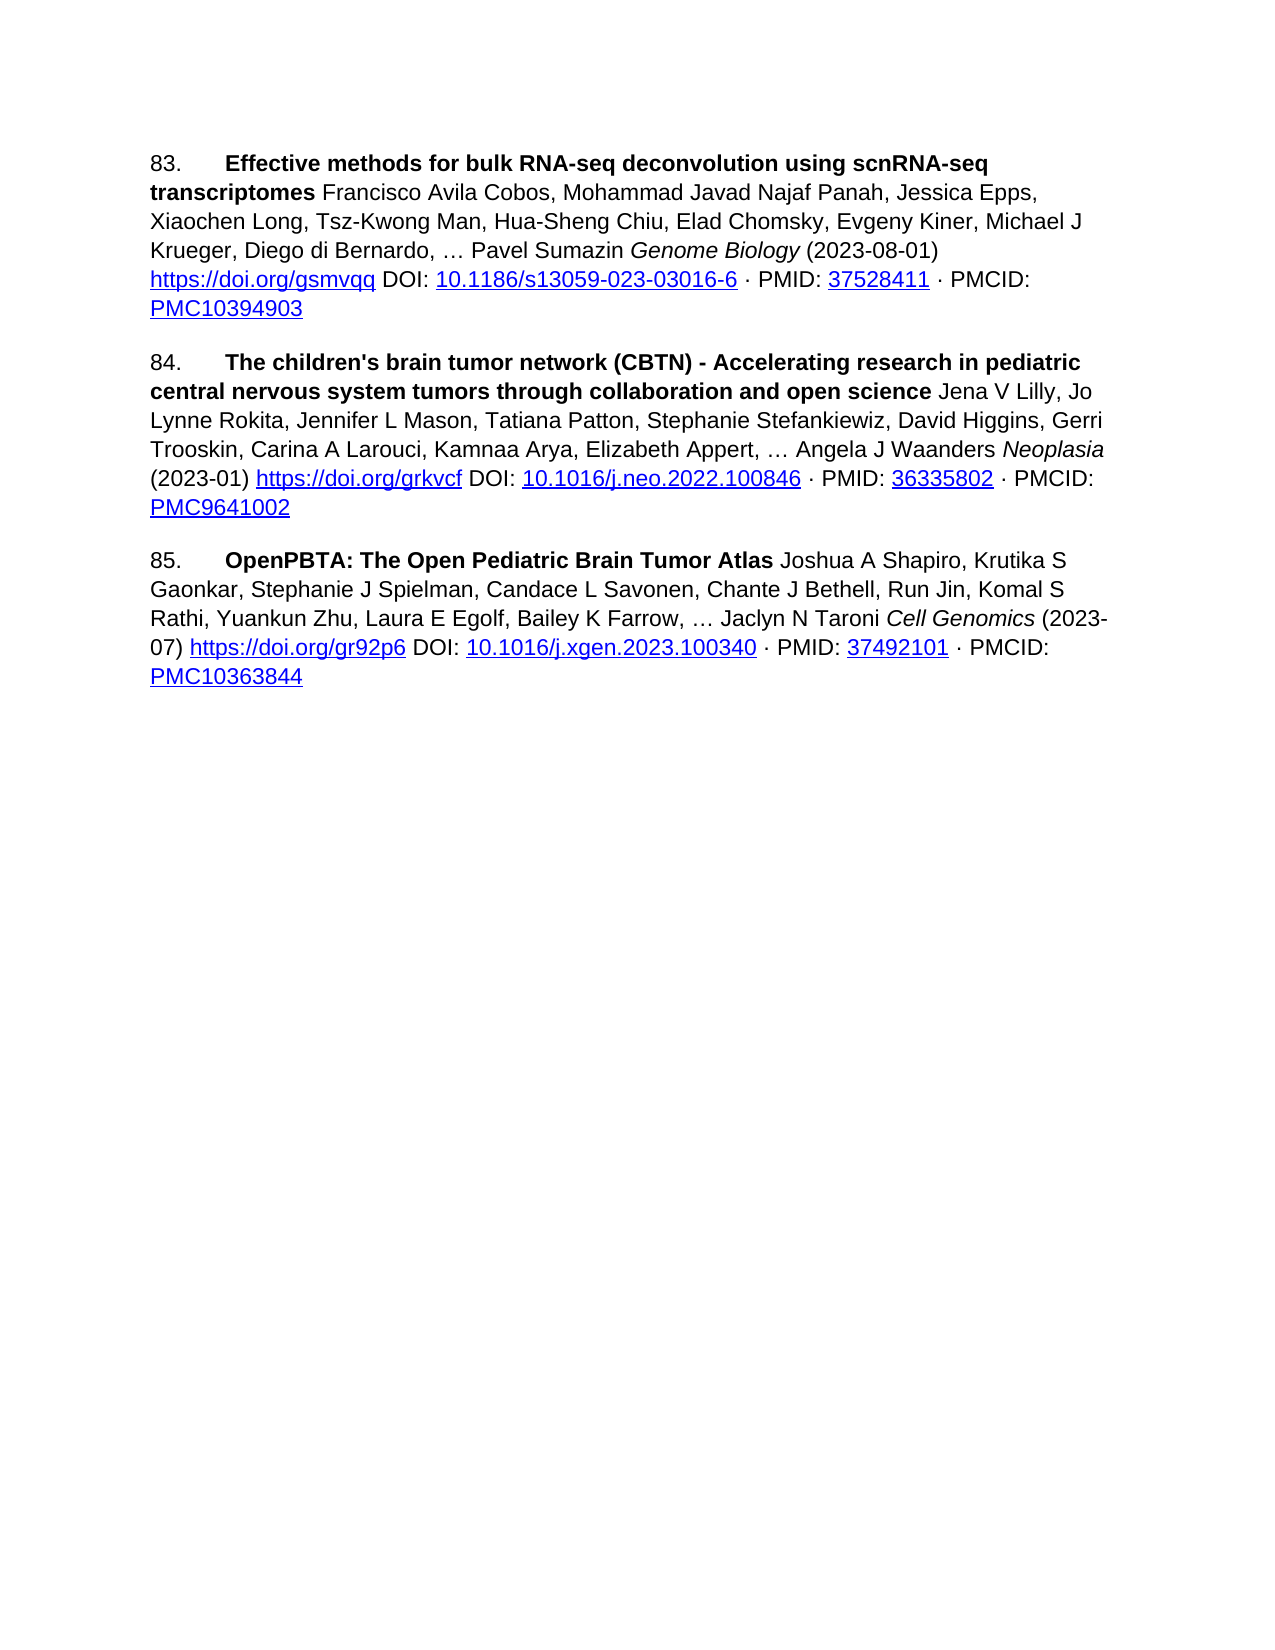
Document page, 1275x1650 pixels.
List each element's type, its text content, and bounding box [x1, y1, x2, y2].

text 84. The children's brain tumor network (CBTN) - Accelerating research in pediatric central nervous system tumors through collaboration and open science Jena V Lilly, Jo Lynne Rokita, Jennifer L Mason, Tatiana Patton, Stephanie Stefankiewiz, David Higgins, Gerri Trooskin, Carina A Larouci, Kamnaa Arya, Elizabeth Appert, … Angela J Waanders Neoplasia (2023-01) https://doi.org/grkvcf DOI: 10.1016/j.neo.2022.100846 · PMID: 36335802 · PMCID: PMC9641002 [150, 349, 1125, 520]
text 83. Effective methods for bulk RNA-seq deconvolution using scnRNA-seq transcriptomes Francisco Avila Cobos, Mohammad Javad Najaf Panah, Jessica Epps, Xiaochen Long, Tsz-Kwong Man, Hua-Sheng Chiu, Elad Chomsky, Evgeny Kiner, Michael J Krueger, Diego di Bernardo, … Pavel Sumazin Genome Biology (2023-08-01) https://doi.org/gsmvqq DOI: 10.1186/s13059-023-03016-6 · PMID: 37528411 · PMCID: PMC10394903 [150, 150, 1125, 321]
text 85. OpenPBTA: The Open Pediatric Brain Tumor Atlas Joshua A Shapiro, Krutika S Gaonkar, Stephanie J Spielman, Candace L Savonen, Chante J Bethell, Run Jin, Komal S Rathi, Yuankun Zhu, Laura E Egolf, Bailey K Farrow, … Jaclyn N Taroni Cell Genomics (2023-07) https://doi.org/gr92p6 DOI: 10.1016/j.xgen.2023.100340 · PMID: 37492101 · PMCID: PMC10363844 [150, 547, 1125, 690]
